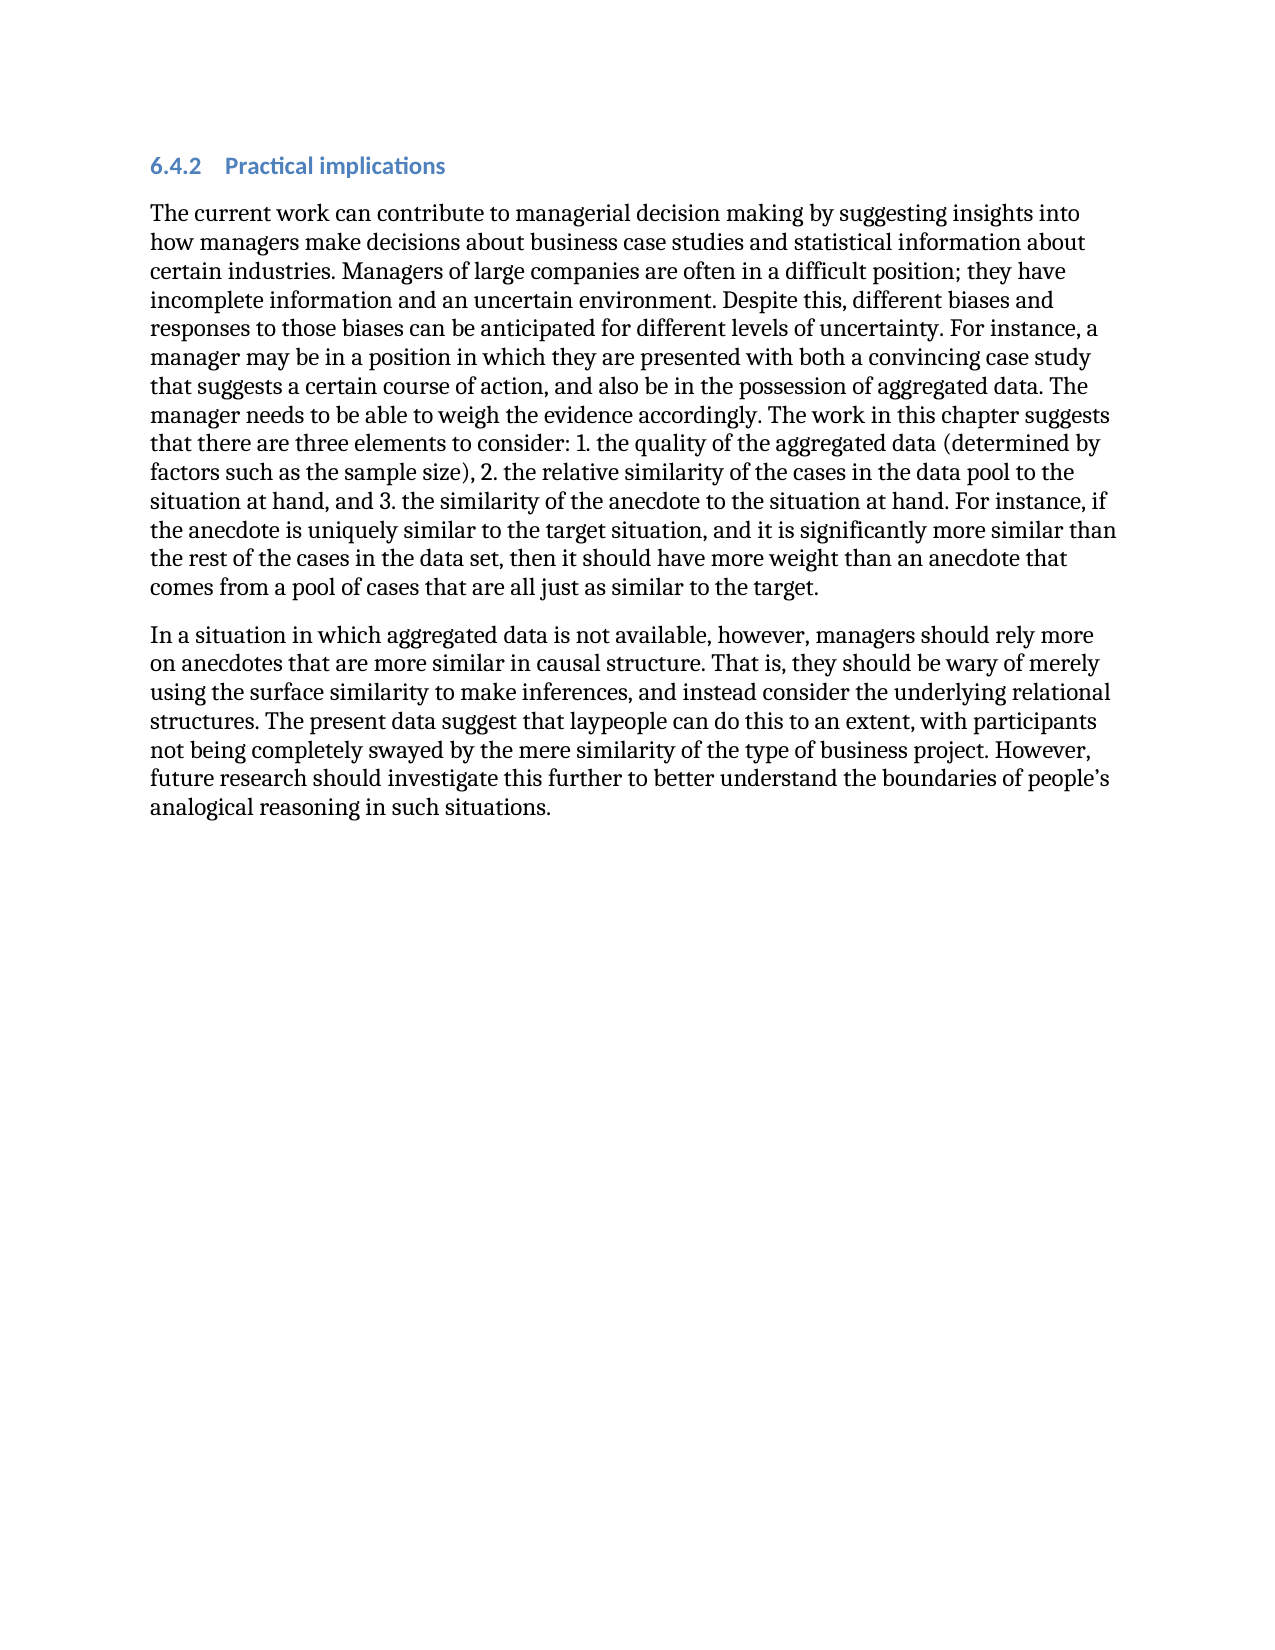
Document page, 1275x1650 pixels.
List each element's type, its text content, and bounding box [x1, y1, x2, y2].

subtitle 6.4.2 Practical implications [150, 150, 1125, 181]
text In a situation in which aggregated data is not available, however, managers should rely more on anecdotes that are more similar in causal structure. That is, they should be wary of merely using the surface similarity to make inferences, and instead consider the underlying relational structures. The present data suggest that laypeople can do this to an extent, with participants not being completely swayed by the mere similarity of the type of business project. However, future research should investigate this further to better understand the boundaries of people’s analogical reasoning in such situations. [150, 621, 1125, 822]
text The current work can contribute to managerial decision making by suggesting insights into how managers make decisions about business case studies and statistical information about certain industries. Managers of large companies are often in a difficult position; they have incomplete information and an uncertain environment. Despite this, different biases and responses to those biases can be anticipated for different levels of uncertainty. For instance, a manager may be in a position in which they are presented with both a convincing case study that suggests a certain course of action, and also be in the possession of aggregated data. The manager needs to be able to weigh the evidence accordingly. The work in this chapter suggests that there are three elements to consider: 1. the quality of the aggregated data (determined by factors such as the sample size), 2. the relative similarity of the cases in the data pool to the situation at hand, and 3. the similarity of the anecdote to the situation at hand. For instance, if the anecdote is uniquely similar to the target situation, and it is significantly more similar than the rest of the cases in the data set, then it should have more weight than an anecdote that comes from a pool of cases that are all just as similar to the target. [150, 199, 1125, 602]
